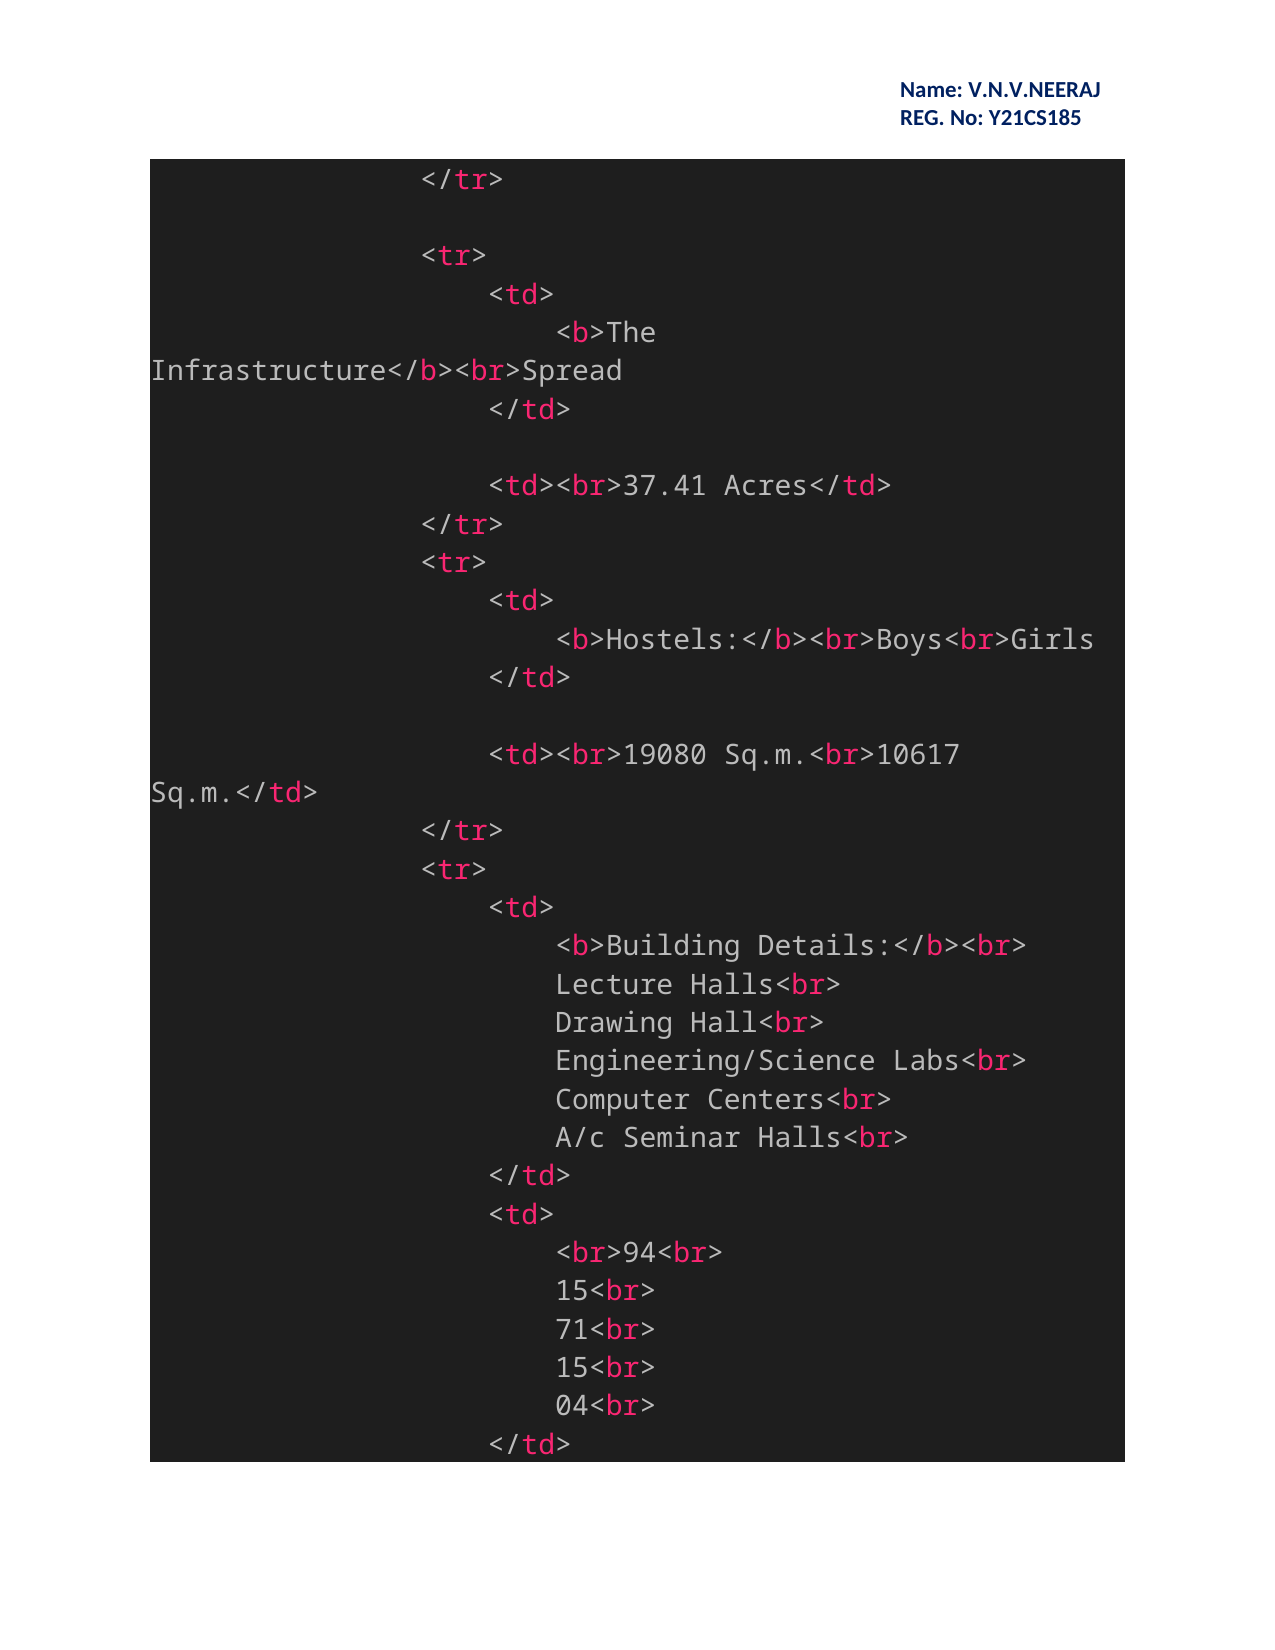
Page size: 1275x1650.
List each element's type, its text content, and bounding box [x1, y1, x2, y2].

text <b>Building Details:</b><br> [150, 926, 1125, 964]
text </tr> [150, 811, 1125, 849]
text 15<br> [150, 1271, 1125, 1309]
text <td> [150, 1194, 1125, 1232]
text <td> [150, 274, 1125, 312]
text </tr> [150, 504, 1125, 542]
text <b>Hostels:</b><br>Boys<br>Girls [150, 619, 1125, 657]
text <td><br>37.41 Acres</td> [150, 466, 1125, 504]
text </td> [150, 1424, 1125, 1462]
text </td> [150, 389, 1125, 427]
text 15<br> [150, 1347, 1125, 1386]
text <br>94<br> [150, 1232, 1125, 1271]
text <td><br>19080 Sq.m.<br>10617 Sq.m.</td> [150, 734, 1125, 811]
text 71<br> [150, 1309, 1125, 1347]
text </td> [150, 657, 1125, 696]
text </td> [150, 1156, 1125, 1194]
text <td> [150, 887, 1125, 926]
text Computer Centers<br> [150, 1079, 1125, 1117]
text <td> [150, 581, 1125, 619]
text <tr> [150, 236, 1125, 274]
text <tr> [150, 542, 1125, 581]
text Drawing Hall<br> [150, 1002, 1125, 1041]
text <b>The Infrastructure</b><br>Spread [150, 312, 1125, 389]
text <tr> [150, 849, 1125, 887]
text 04<br> [150, 1386, 1125, 1424]
text </tr> [150, 159, 1125, 197]
text Engineering/Science Labs<br> [150, 1041, 1125, 1079]
text Lecture Halls<br> [150, 964, 1125, 1002]
text A/c Seminar Halls<br> [150, 1117, 1125, 1156]
